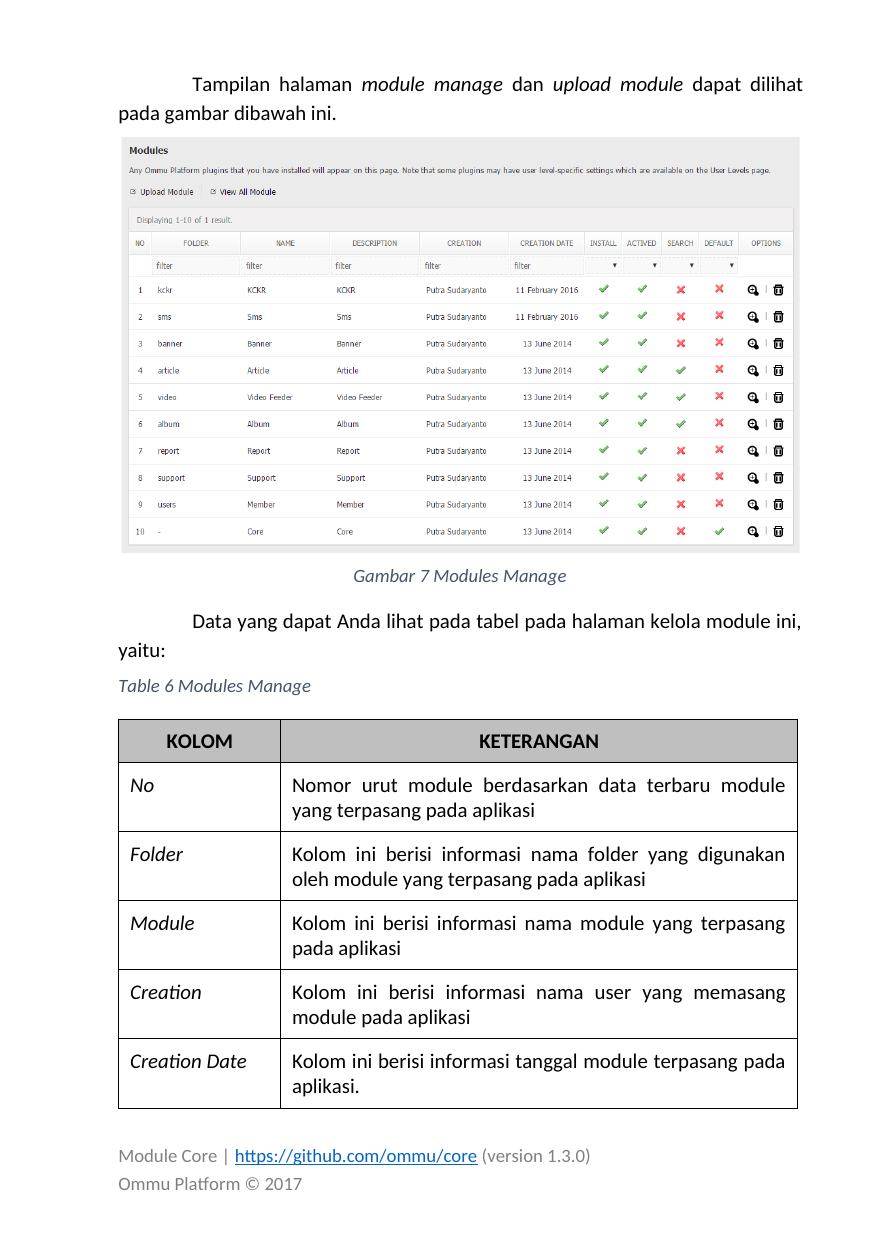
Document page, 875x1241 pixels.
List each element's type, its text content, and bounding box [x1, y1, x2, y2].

text Gambar Modules Manage [118, 564, 803, 587]
text Data yang dapat Anda lihat pada tabel pada halaman kelola module ini, yaitu: [118, 608, 803, 663]
table_cell Creation Date [119, 1039, 280, 1107]
text Table Modules Manage [118, 675, 803, 698]
table_header KOLOM [119, 720, 280, 762]
table_cell Creation [119, 970, 280, 1038]
table_header KETERANGAN [281, 720, 797, 762]
table_cell Folder [119, 832, 280, 900]
table_cell No [119, 763, 280, 831]
picture [121, 137, 800, 553]
table_cell Kolom ini berisi informasi tanggal module terpasang pada aplikasi. [281, 1039, 797, 1107]
table_cell Kolom ini berisi informasi nama user yang memasang module pada aplikasi [281, 970, 797, 1038]
table_cell Kolom ini berisi informasi nama folder yang digunakan oleh module yang terpasang pada aplikasi [281, 832, 797, 900]
table_cell Kolom ini berisi informasi nama module yang terpasang pada aplikasi [281, 901, 797, 969]
table_cell Nomor urut module berdasarkan data terbaru module yang terpasang pada aplikasi [281, 763, 797, 831]
table_cell Module [119, 901, 280, 969]
text Tampilan halaman module manage dan upload module dapat dilihat pada gambar dibawah ini. [118, 71, 803, 125]
